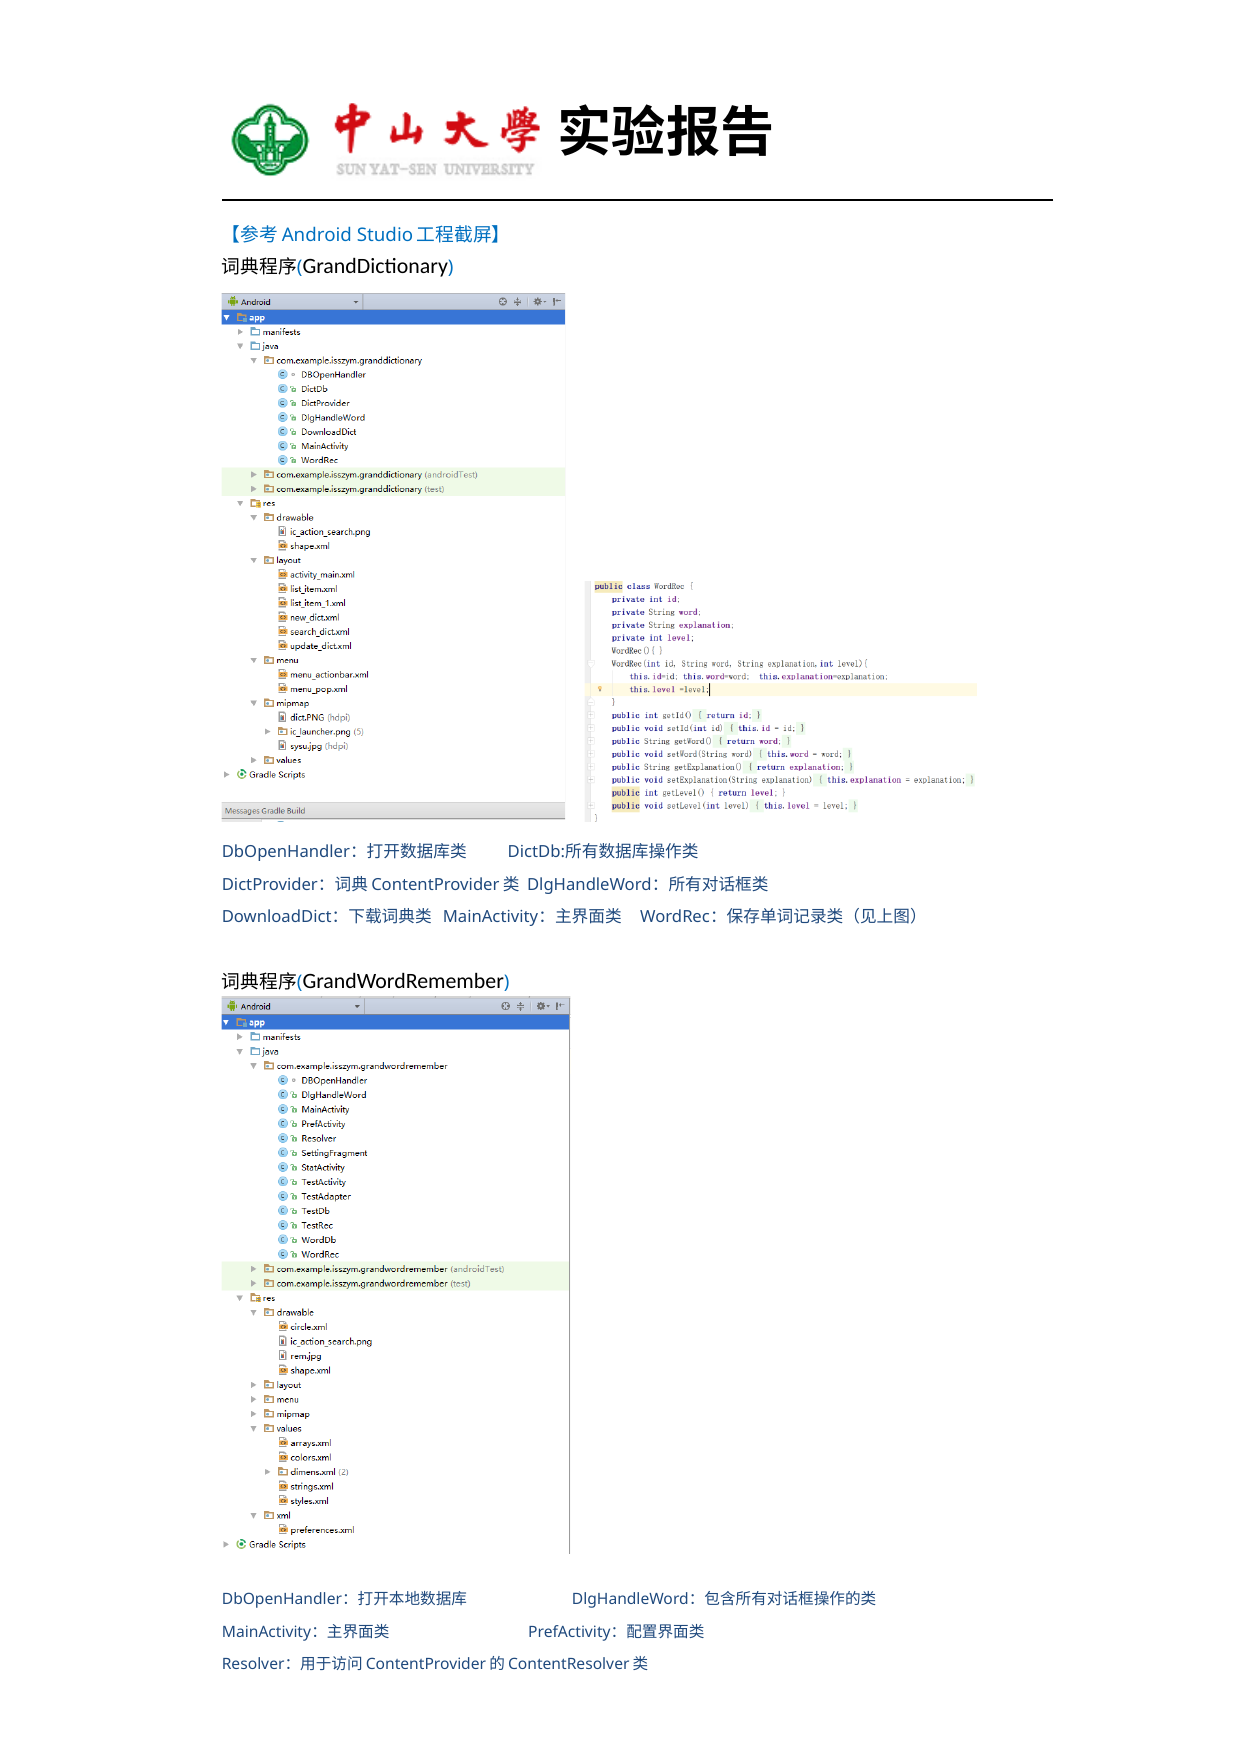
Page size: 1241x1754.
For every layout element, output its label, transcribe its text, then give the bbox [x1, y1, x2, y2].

picture [221, 98, 543, 182]
text 词典程序(GrandDictionary) [222, 249, 1053, 282]
picture [221, 293, 566, 822]
text DictProvider：词典ContentProvider类 DlgHandleWord：所有对话框类 [222, 867, 1053, 899]
picture [221, 996, 571, 1554]
text MainActivity：主界面类 PrefActivity：配置界面类 [222, 1614, 1053, 1647]
text DbOpenHandler：打开本地数据库 DlgHandleWord：包含所有对话框操作的类 [222, 1582, 1053, 1614]
text DbOpenHandler：打开数据库类 DictDb:所有数据库操作类 [222, 834, 1053, 867]
text DownloadDict：下载词典类 MainActivity：主界面类 WordRec：保存单词记录类（见上图） [222, 899, 1053, 932]
text Resolver：用于访问ContentProvider的ContentResolver类 [222, 1647, 1053, 1679]
text 词典程序(GrandWordRemember) [222, 964, 1053, 997]
text 【参考Android Studio工程截屏】 [222, 217, 1053, 249]
picture [584, 581, 977, 822]
